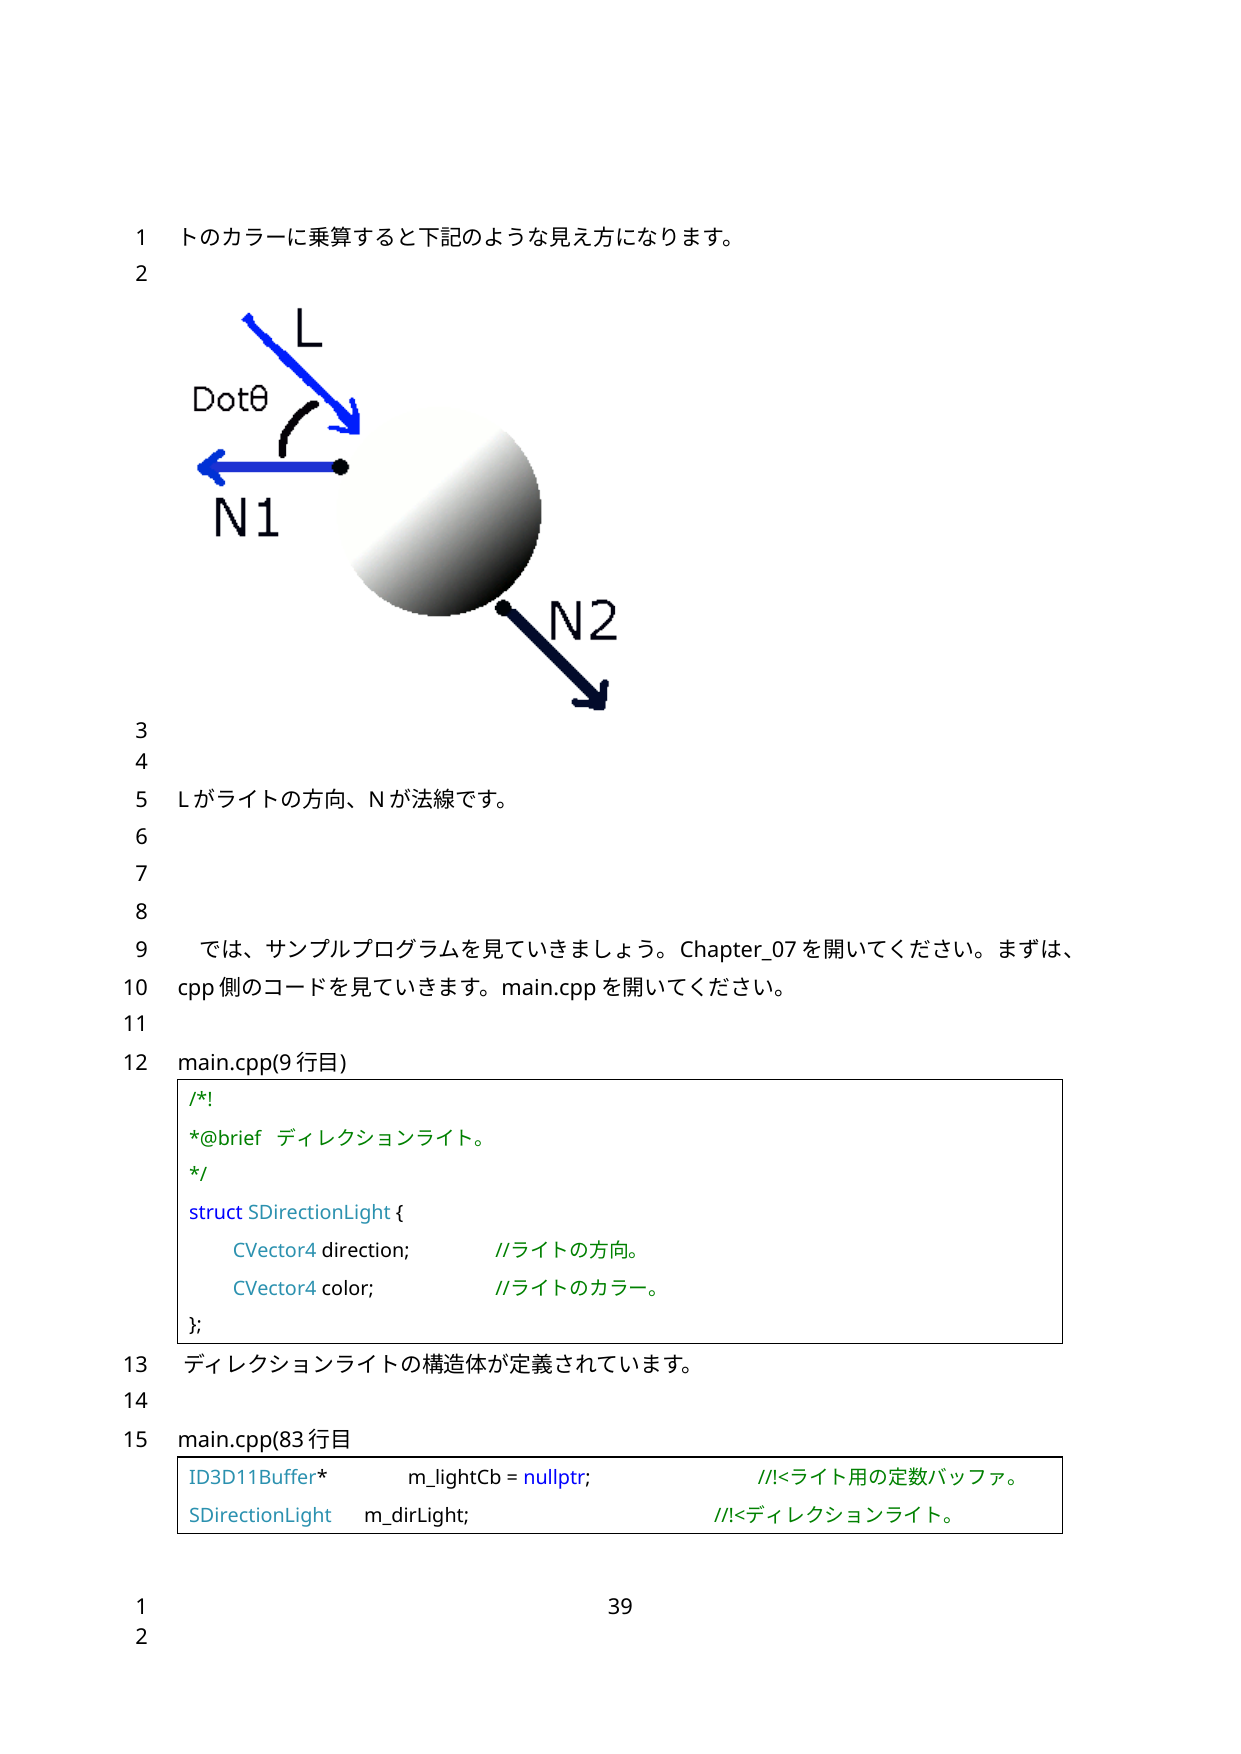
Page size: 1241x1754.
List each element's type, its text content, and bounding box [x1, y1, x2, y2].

text では、サンプルプログラムを見ていきましょう。Chapter_07を開いてください。まずは、cpp側のコードを見ていきます。main.cppを開いてください。 [177, 929, 1063, 1004]
text main.cpp(9行目) [177, 1042, 1063, 1079]
table_header ID3D11Buffer* m_lightCb = nullptr; //!<ライト用の定数バッファ。 SDirectionLight m_dirLight; //!<ディレクションライト。 [178, 1458, 1062, 1532]
text main.cpp(83行目 [177, 1419, 1063, 1456]
picture [177, 291, 649, 739]
table_header /*! *@brief ディレクションライト。 */ struct SDirectionLight { CVector4 direction; //ライトの方向。 CVector4 color; //ライトのカラー。 }; [178, 1080, 1062, 1343]
text Lがライトの方向、Nが法線です。 [177, 779, 1063, 817]
text ディレクションライトの構造体が定義されています。 [177, 1344, 1063, 1381]
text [177, 217, 1063, 254]
